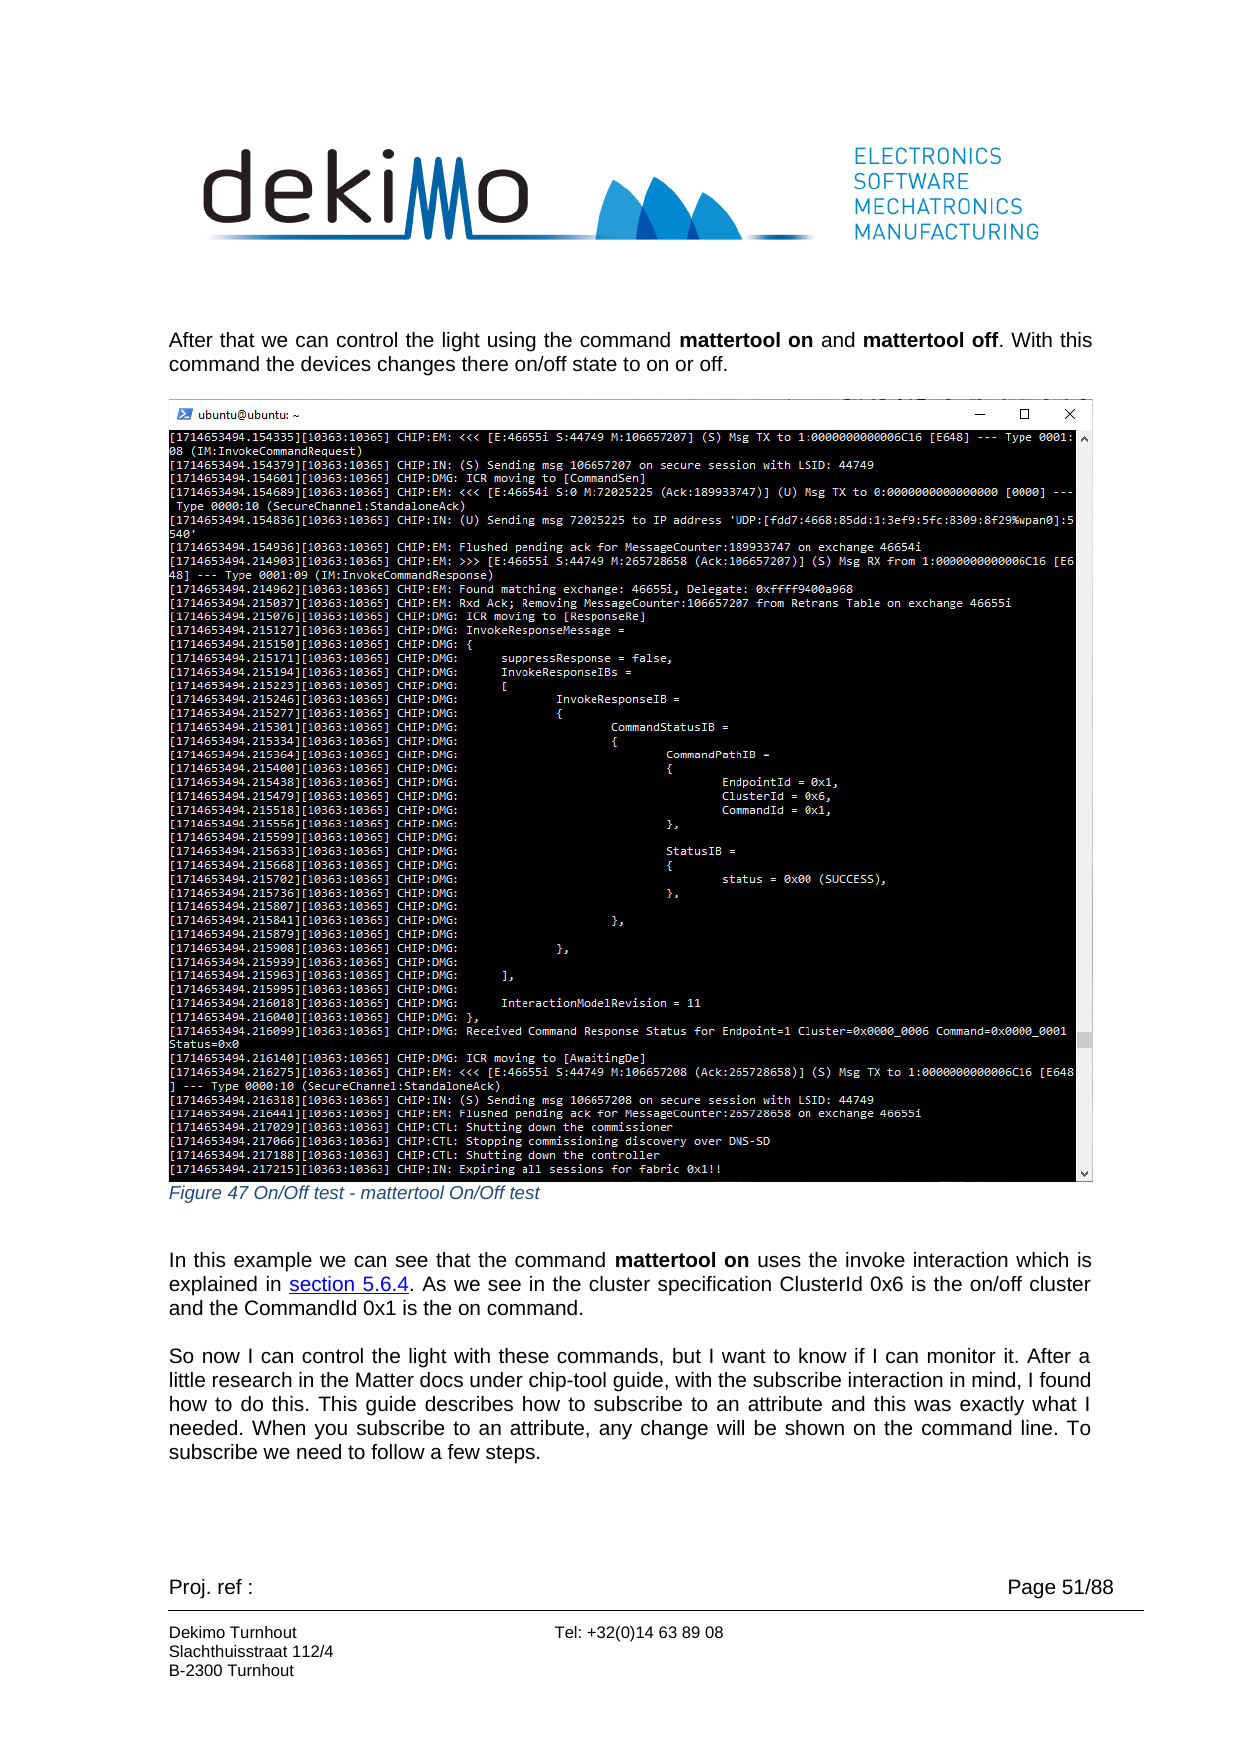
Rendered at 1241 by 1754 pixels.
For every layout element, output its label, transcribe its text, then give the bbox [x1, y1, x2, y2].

text Figure 47 On/Off test - mattertool On/Off test [169, 1182, 1093, 1203]
text After that we can control the light using the command mattertool on and mattertool off. With this command the devices changes there on/off state to on or off. [169, 328, 1093, 376]
picture [159, 73, 1083, 304]
picture [168, 399, 1093, 1182]
text In this example we can see that the command mattertool on uses the invoke interaction which is explained in section 5.6.4. As we see in the cluster specification ClusterId 0x6 is the on/off cluster and the CommandId 0x1 is the on command. [169, 1248, 1093, 1320]
text So now I can control the light with these commands, but I want to know if I can monitor it. After a little research in the Matter docs under chip-tool guide, with the subscribe interaction in mind, I found how to do this. This guide describes how to subscribe to an attribute and this was exactly what I needed. When you subscribe to an attribute, any change will be shown on the command line. To subscribe we need to follow a few steps. [169, 1344, 1093, 1463]
